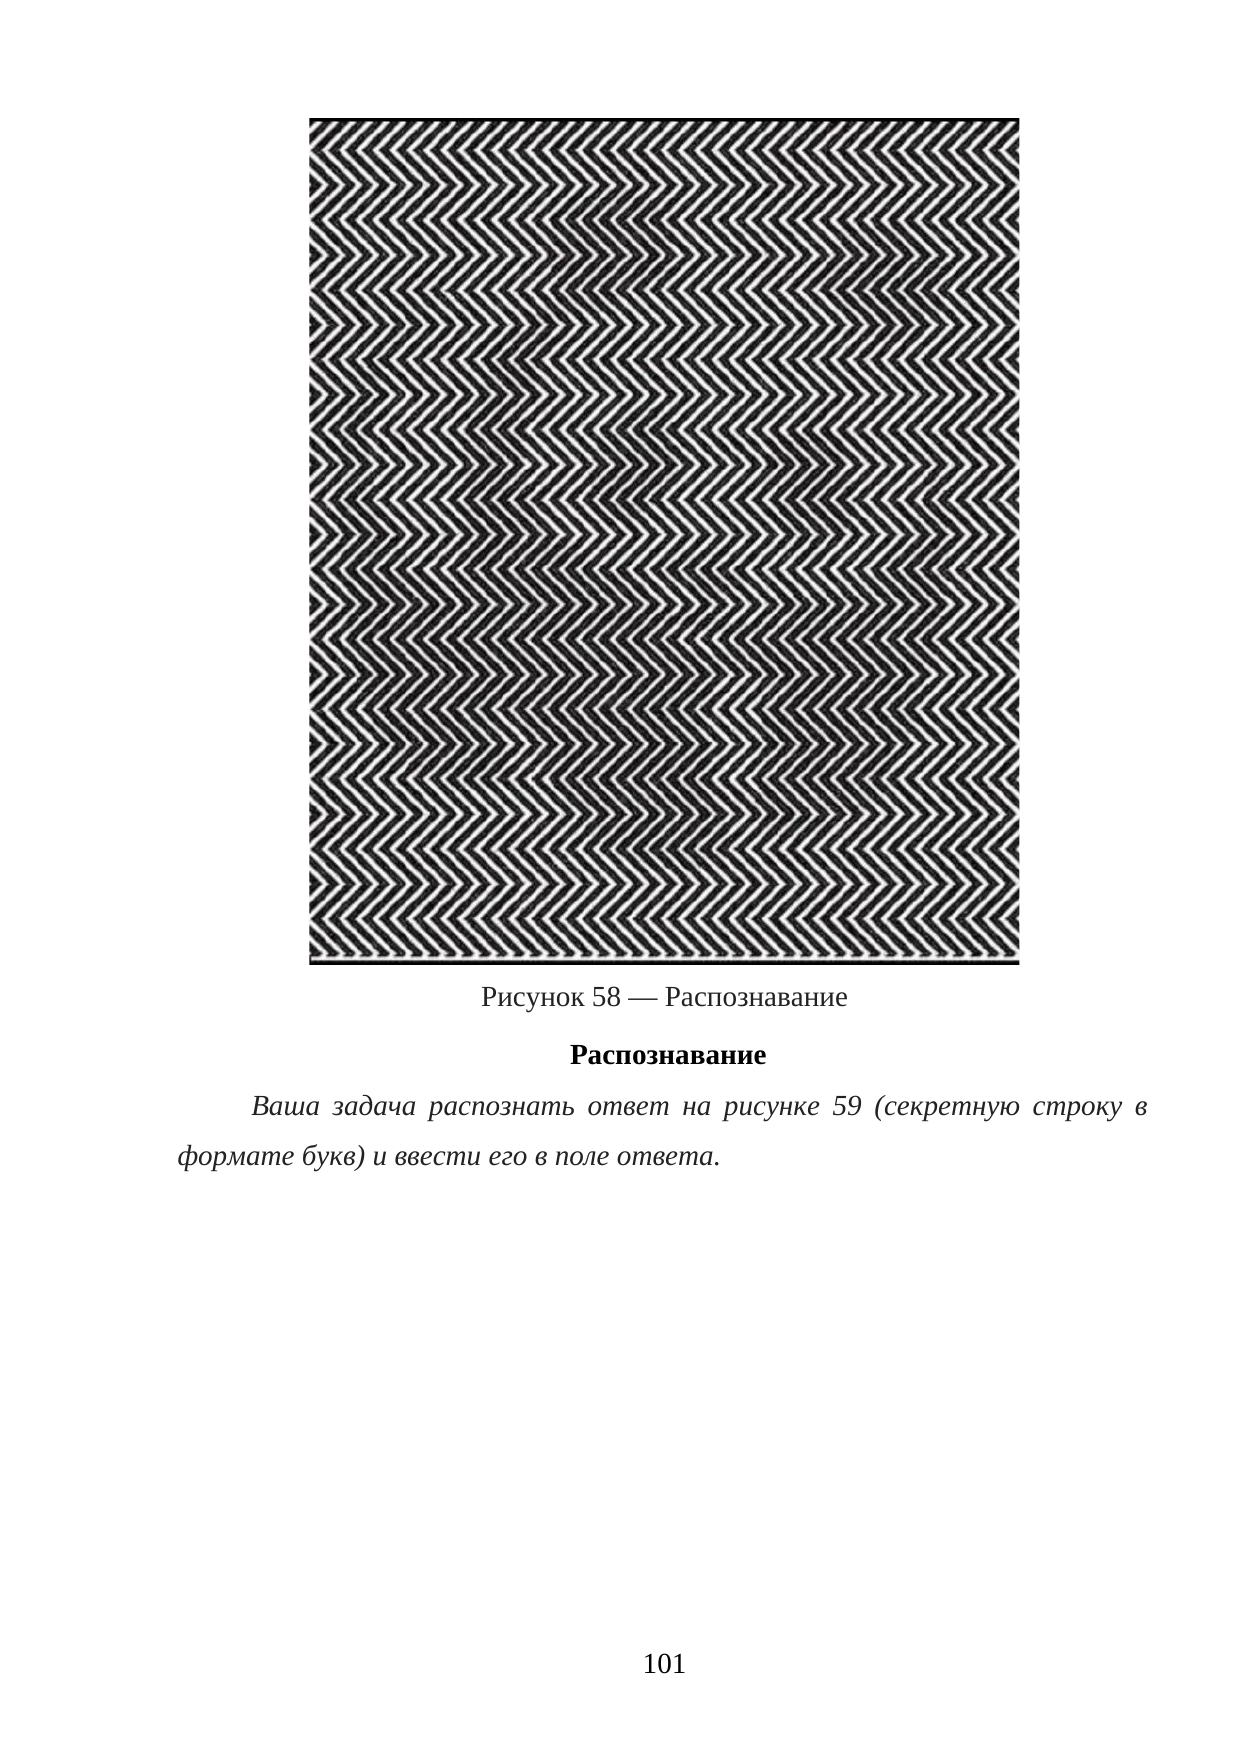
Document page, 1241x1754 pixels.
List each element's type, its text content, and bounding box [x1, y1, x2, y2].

picture [309, 118, 1020, 965]
text Ваша задача распознать ответ на рисунке 59 (секретную строку в формате букв) и ввести его в поле ответа. [177, 1088, 1152, 1172]
text Рисунок 58 — Распознавание [177, 979, 1152, 1012]
list ​ Распознавание [177, 1037, 1152, 1071]
